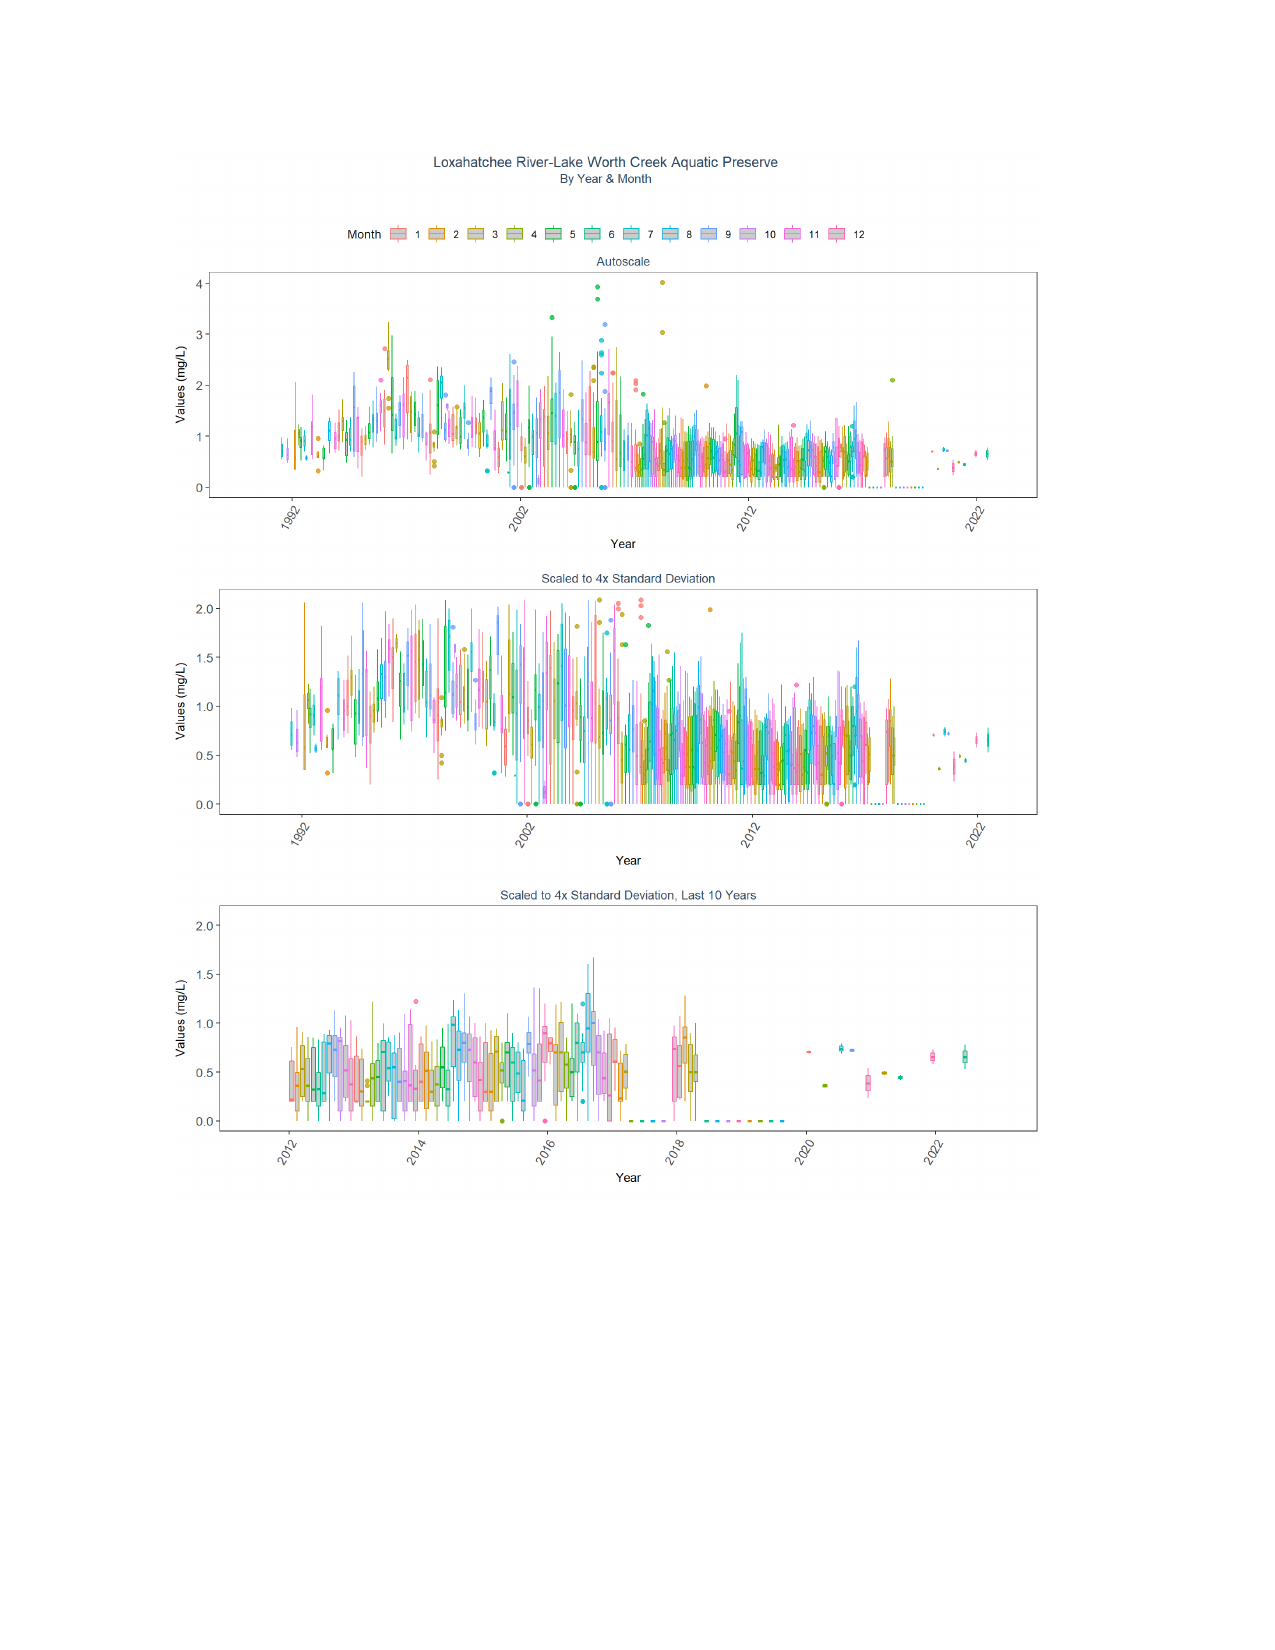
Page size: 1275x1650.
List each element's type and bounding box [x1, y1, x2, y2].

picture [168, 150, 1044, 1200]
